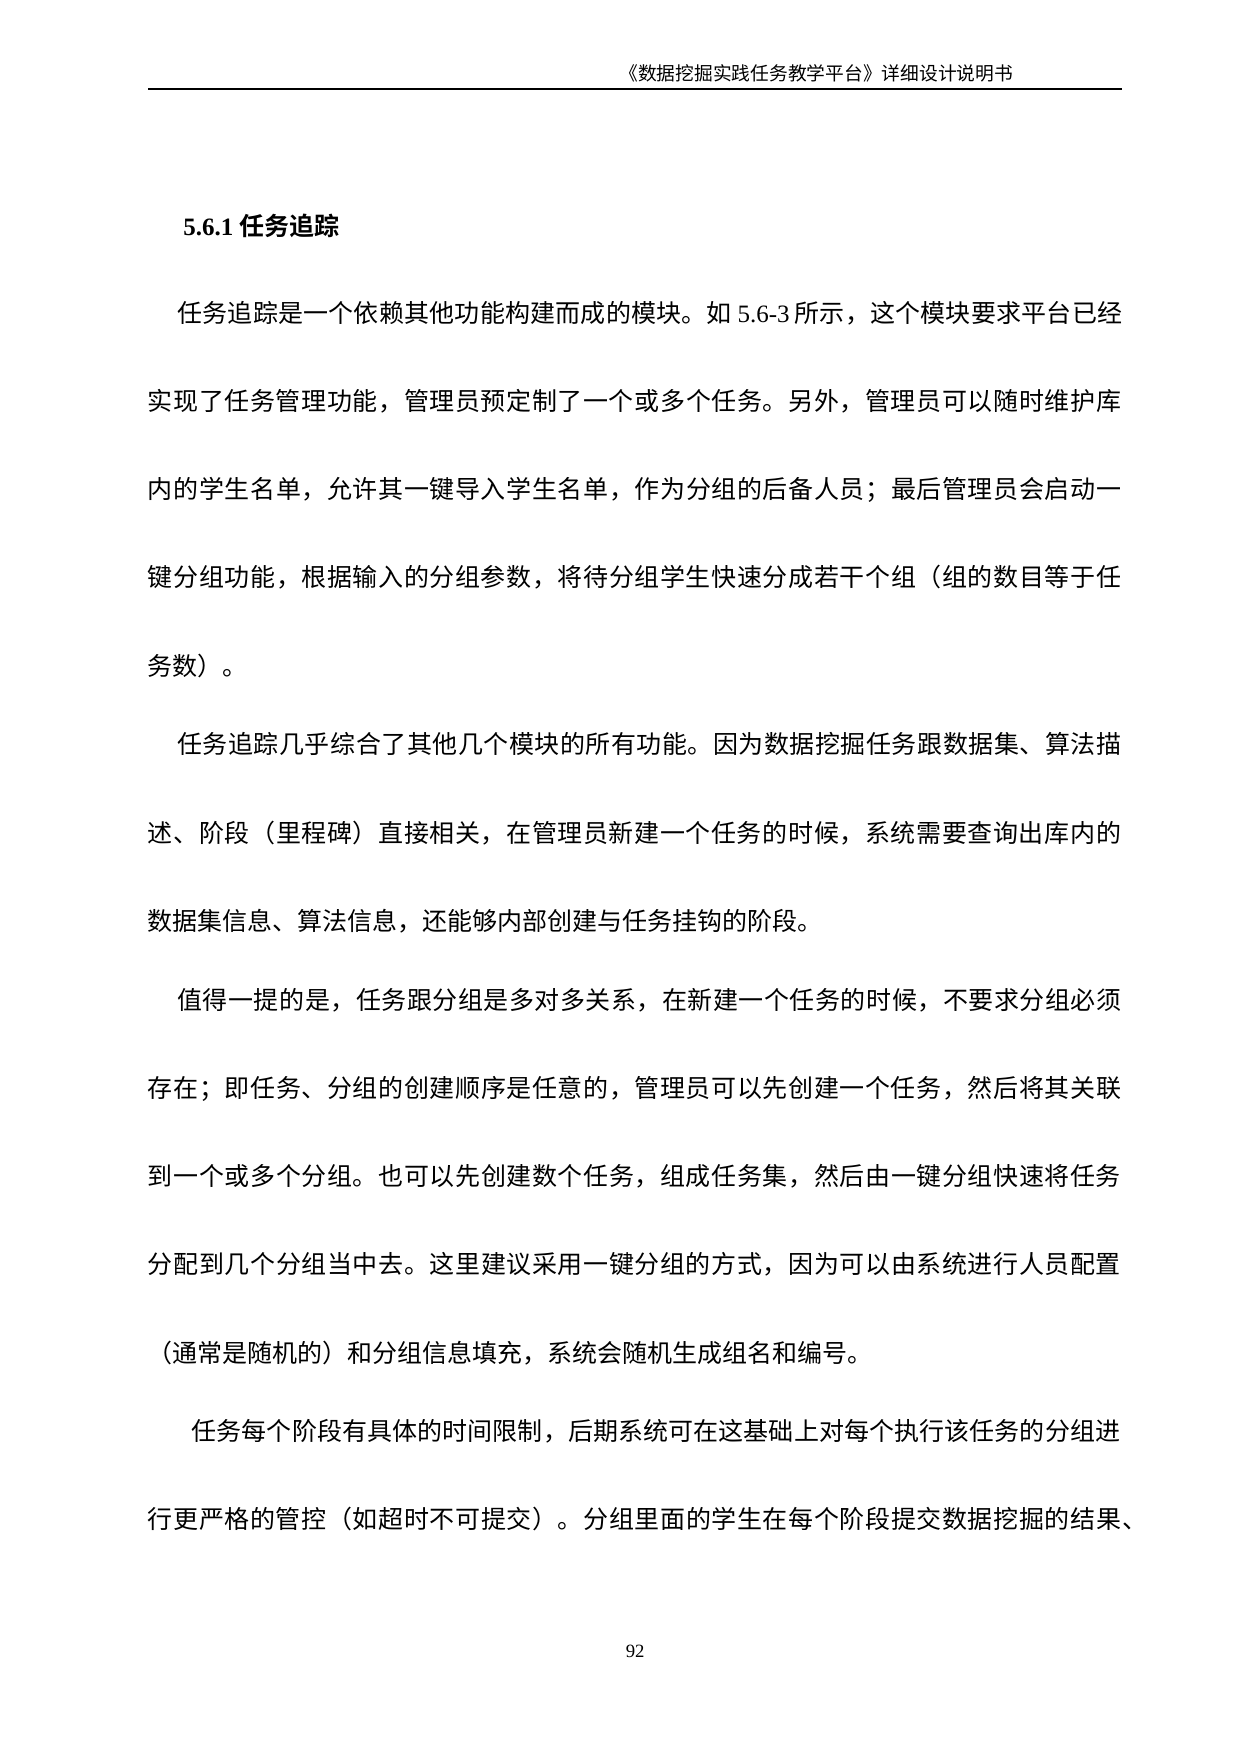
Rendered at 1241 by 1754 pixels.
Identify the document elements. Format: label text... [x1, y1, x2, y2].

text 任务追踪是一个依赖其他功能构建而成的模块。如5.6-3所示，这个模块要求平台已经实现了任务管理功能，管理员预定制了一个或多个任务。另外，管理员可以随时维护库内的学生名单，允许其一键导入学生名单，作为分组的后备人员；最后管理员会启动一键分组功能，根据输入的分组参数，将待分组学生快速分成若干个组（组的数目等于任务数）。 [148, 277, 1122, 698]
text 值得一提的是，任务跟分组是多对多关系，在新建一个任务的时候，不要求分组必须存在；即任务、分组的创建顺序是任意的，管理员可以先创建一个任务，然后将其关联到一个或多个分组。也可以先创建数个任务，组成任务集，然后由一键分组快速将任务分配到几个分组当中去。这里建议采用一键分组的方式，因为可以由系统进行人员配置（通常是随机的）和分组信息填充，系统会随机生成组名和编号。 [148, 964, 1122, 1385]
text 任务追踪几乎综合了其他几个模块的所有功能。因为数据挖掘任务跟数据集、算法描述、阶段（里程碑）直接相关，在管理员新建一个任务的时候，系统需要查询出库内的数据集信息、算法信息，还能够内部创建与任务挂钩的阶段。 [148, 709, 1122, 953]
subtitle 任务追踪 [183, 191, 1122, 259]
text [148, 1396, 1122, 1552]
